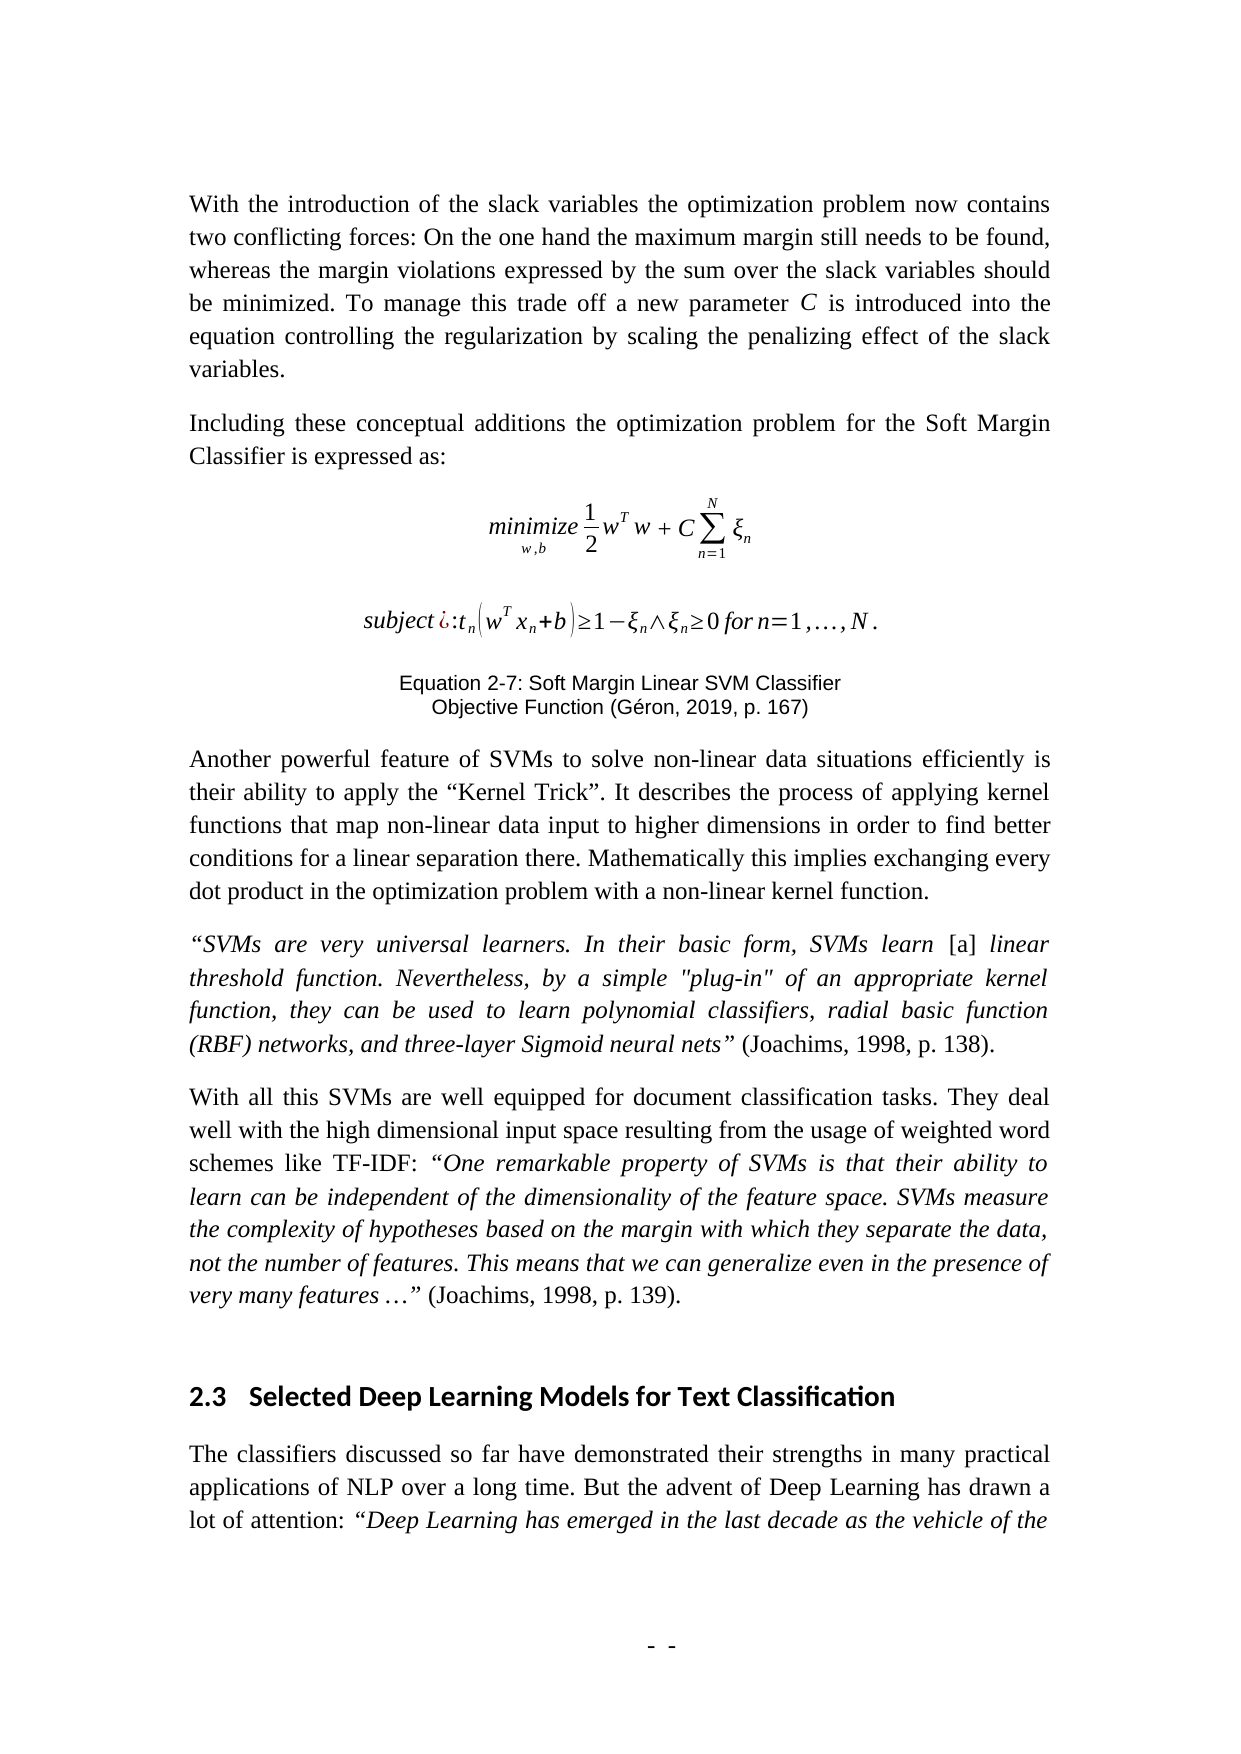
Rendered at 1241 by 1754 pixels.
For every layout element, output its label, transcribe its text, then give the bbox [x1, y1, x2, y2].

text Including these conceptual additions the optimization problem for the Soft Margin Classifier is expressed as: [189, 408, 1051, 470]
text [189, 1439, 1051, 1534]
text With all this SVMs are well equipped for document classification tasks. They deal well with the high dimensional input space resulting from the usage of weighted word schemes like TF-IDF: “One remarkable property of SVMs is that their ability to learn can be independent of the dimensionality of the feature space. SVMs measure the complexity of hypotheses based on the margin with which they separate the data, not the number of features. This means that we can generalize even in the presence of very many features …” . [189, 1082, 1051, 1309]
subtitle Selected Deep Learning Models for Text Classification [189, 1378, 1051, 1414]
text Equation 2-7: Soft Margin Linear SVM Classifier Objective Function [189, 671, 1051, 719]
text With the introduction of the slack variables the optimization problem now contains two conflicting forces: On the one hand the maximum margin still needs to be found, whereas the margin violations expressed by the sum over the slack variables should be minimized. To manage this trade off a new parameter is introduced into the equation controlling the regularization by scaling the penalizing effect of the slack variables. [189, 189, 1051, 383]
text + [189, 495, 1051, 641]
text “SVMs are very universal learners. In their basic form, SVMs learn [a] linear threshold function. Nevertheless, by a simple "plug-in" of an appropriate kernel function, they can be used to learn polynomial classifiers, radial basic function (RBF) networks, and three-layer Sigmoid neural nets” . [189, 929, 1051, 1057]
text Another powerful feature of SVMs to solve non-linear data situations efficiently is their ability to apply the “Kernel Trick”. It describes the process of applying kernel functions that map non-linear data input to higher dimensions in order to find better conditions for a linear separation there. Mathematically this implies exchanging every dot product in the optimization problem with a non-linear kernel function. [189, 744, 1051, 904]
